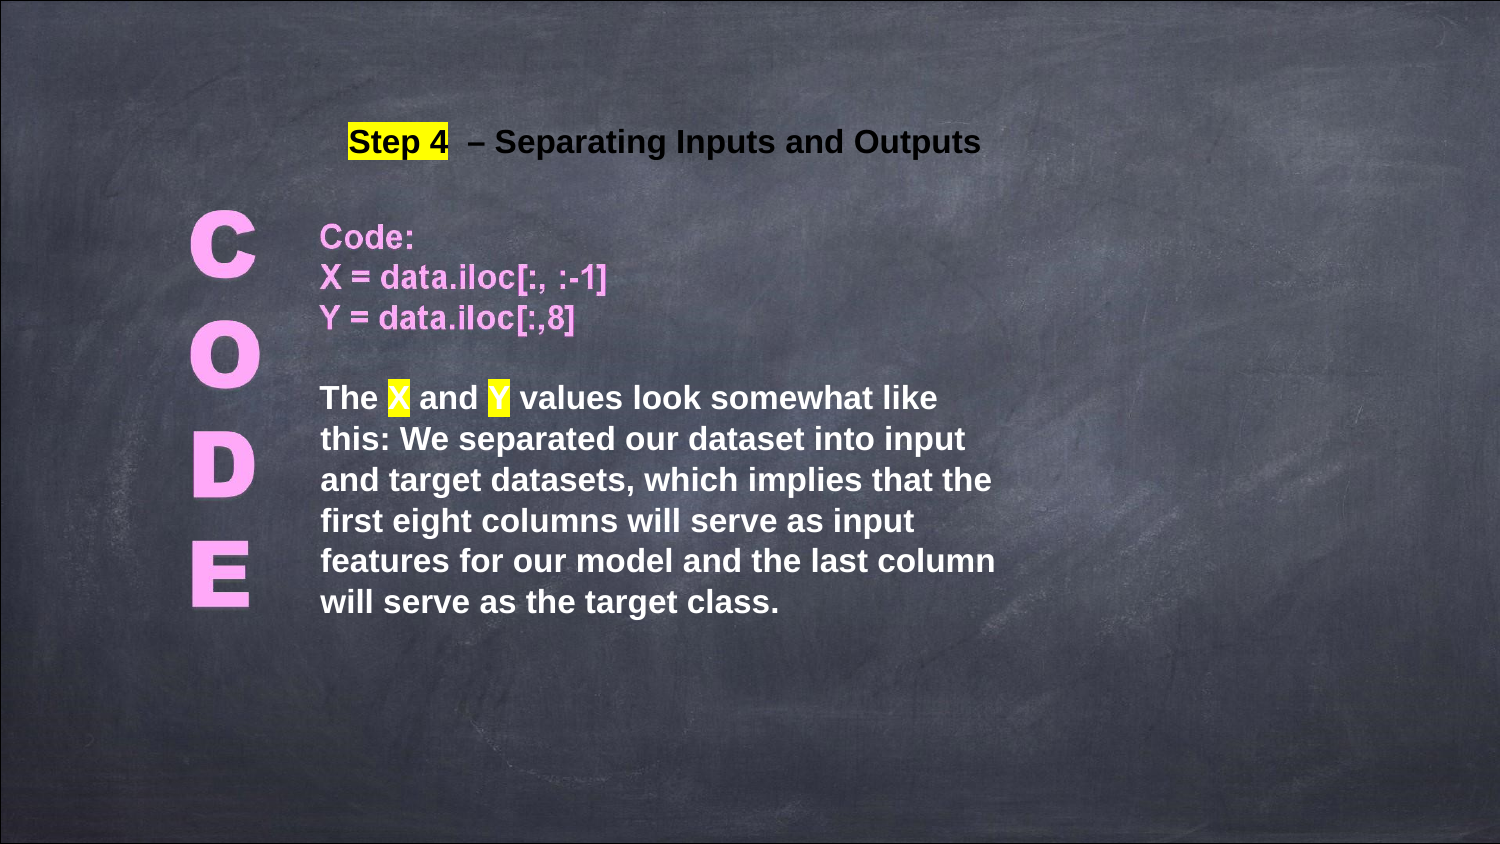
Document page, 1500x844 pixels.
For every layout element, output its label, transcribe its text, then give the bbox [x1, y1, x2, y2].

text The X and Y values look somewhat like this: We separated our dataset into input and target datasets, which implies that the first eight columns will serve as input features for our model and the last column will serve as the target class. [319, 378, 1017, 621]
picture [1, 1, 1500, 843]
text Step 4 – Separating Inputs and Outputs [448, 122, 1275, 160]
